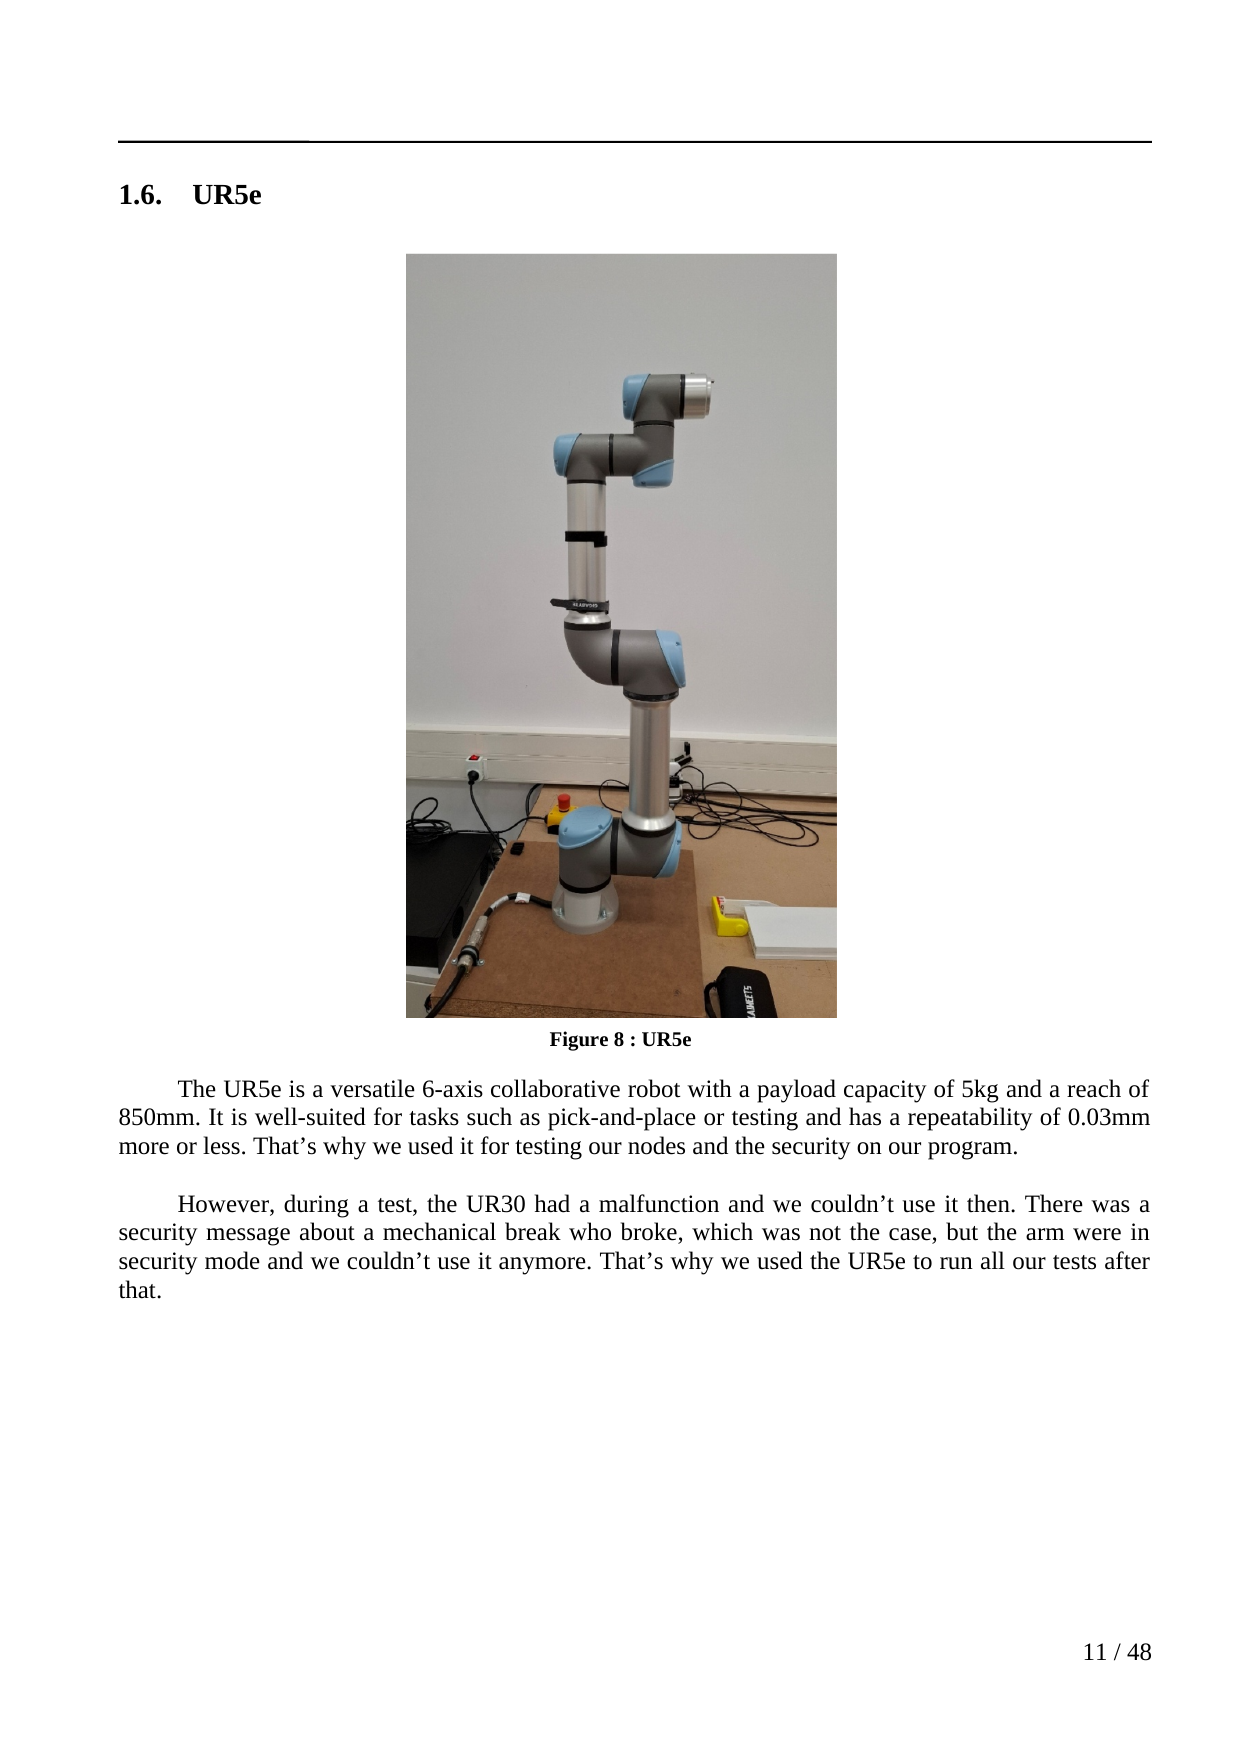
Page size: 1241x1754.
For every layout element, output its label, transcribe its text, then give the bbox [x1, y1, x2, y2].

picture [406, 255, 836, 1018]
subtitle UR5e [118, 177, 1152, 211]
text The UR5e is a versatile 6-axis collaborative robot with a payload capacity of 5kg and a reach of 850mm. It is well-suited for tasks such as pick-and-place or testing and has a repeatability of 0.03mm more or less. That’s why we used it for testing our nodes and the security on our program. [118, 1074, 1152, 1160]
text However, during a test, the UR30 had a malfunction and we couldn’t use it then. There was a security message about a mechanical break who broke, which was not the case, but the arm were in security mode and we couldn’t use it anymore. That’s why we used the UR5e to run all our tests after that. [118, 1189, 1152, 1304]
